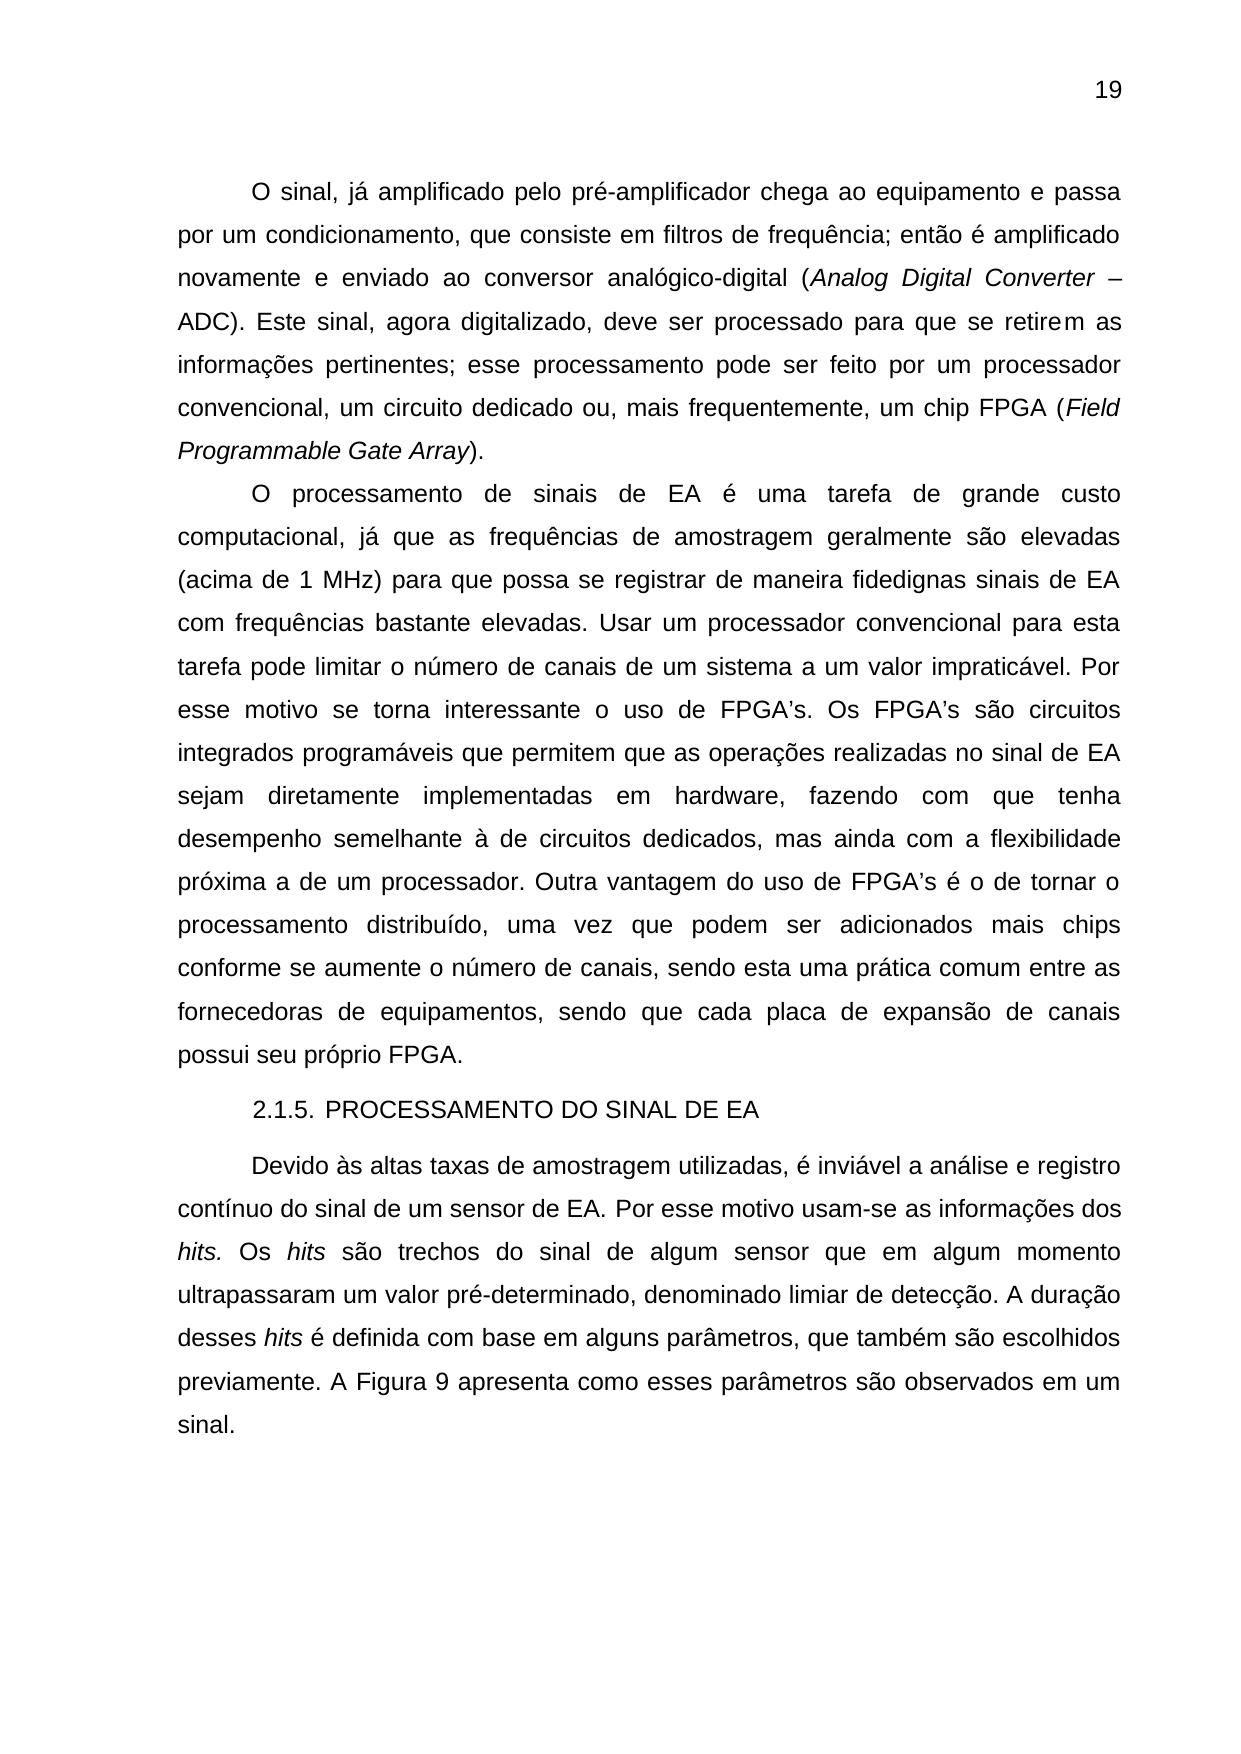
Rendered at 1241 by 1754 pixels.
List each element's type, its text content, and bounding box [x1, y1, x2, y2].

subtitle Processamento do sinal de EA [252, 1095, 1122, 1124]
text O processamento de sinais de EA é uma tarefa de grande custo computacional, já que as frequências de amostragem geralmente são elevadas (acima de 1 MHz) para que possa se registrar de maneira fidedignas sinais de EA com frequências bastante elevadas. Usar um processador convencional para esta tarefa pode limitar o número de canais de um sistema a um valor impraticável. Por esse motivo se torna interessante o uso de FPGA’s. Os FPGA’s são circuitos integrados programáveis que permitem que as operações realizadas no sinal de EA sejam diretamente implementadas em hardware, fazendo com que tenha desempenho semelhante à de circuitos dedicados, mas ainda com a flexibilidade próxima a de um processador. Outra vantagem do uso de FPGA’s é o de tornar o processamento distribuído, uma vez que podem ser adicionados mais chips conforme se aumente o número de canais, sendo esta uma prática comum entre as fornecedoras de equipamentos, sendo que cada placa de expansão de canais possui seu próprio FPGA. [177, 479, 1122, 1068]
text Devido às altas taxas de amostragem utilizadas, é inviável a análise e registro contínuo do sinal de um sensor de EA. Por esse motivo usam-se as informações dos hits. Os hits são trechos do sinal de algum sensor que em algum momento ultrapassaram um valor pré-determinado, denominado limiar de detecção. A duração desses hits é definida com base em alguns parâmetros, que também são escolhidos previamente. A Figura 9 apresenta como esses parâmetros são observados em um sinal. [177, 1151, 1122, 1438]
text O sinal, já amplificado pelo pré-amplificador chega ao equipamento e passa por um condicionamento, que consiste em filtros de frequência; então é amplificado novamente e enviado ao conversor analógico-digital (Analog Digital Converter – ADC). Este sinal, agora digitalizado, deve ser processado para que se retirem as informações pertinentes; esse processamento pode ser feito por um processador convencional, um circuito dedicado ou, mais frequentemente, um chip FPGA (Field Programmable Gate Array). [177, 177, 1122, 465]
